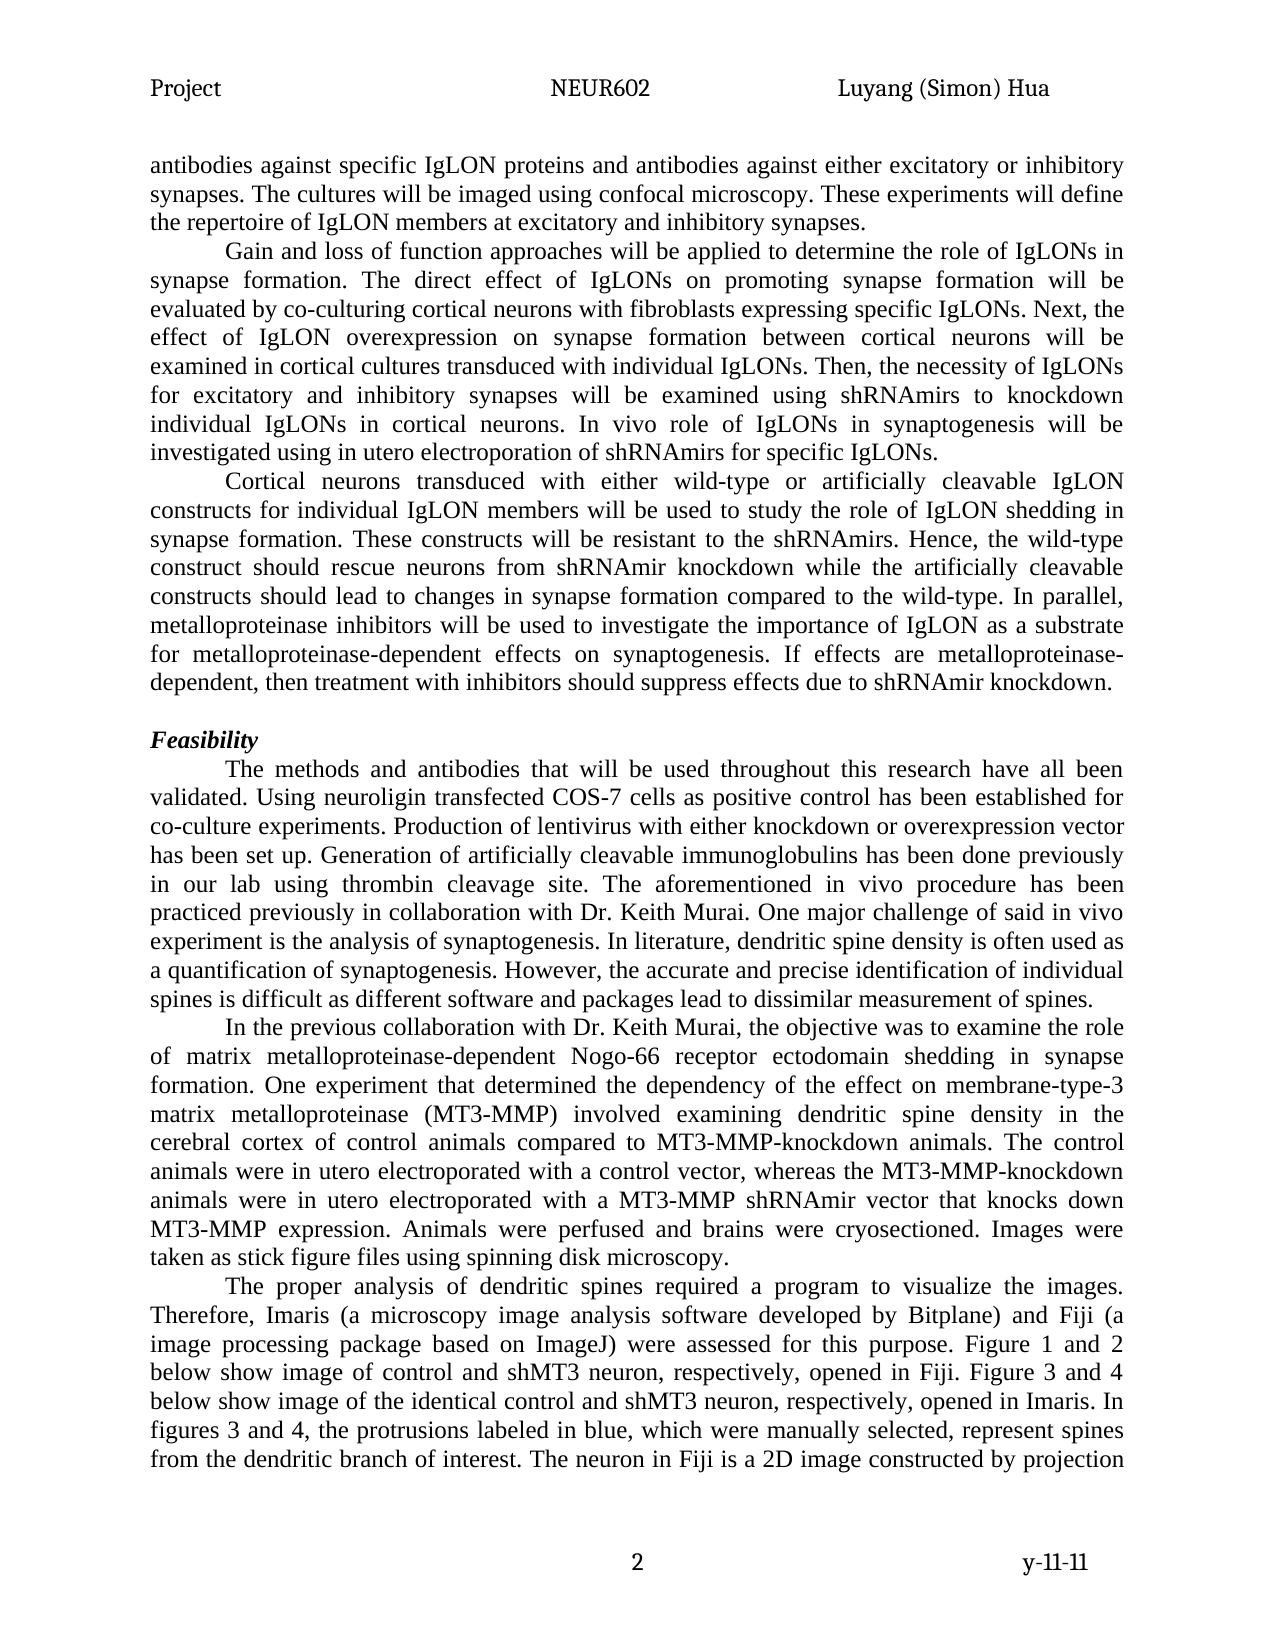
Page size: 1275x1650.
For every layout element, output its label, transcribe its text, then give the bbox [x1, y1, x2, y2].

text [150, 150, 1125, 236]
text The methods and antibodies that will be used throughout this research have all been validated. Using neuroligin transfected COS-7 cells as positive control has been established for co-culture experiments. Production of lentivirus with either knockdown or overexpression vector has been set up. Generation of artificially cleavable immunoglobulins has been done previously in our lab using thrombin cleavage site. The aforementioned in vivo procedure has been practiced previously in collaboration with Dr. Keith Murai. One major challenge of said in vivo experiment is the analysis of synaptogenesis. In literature, dendritic spine density is often used as a quantification of synaptogenesis. However, the accurate and precise identification of individual spines is difficult as different software and packages lead to dissimilar measurement of spines. [150, 754, 1125, 1012]
text Gain and loss of function approaches will be applied to determine the role of IgLONs in synapse formation. The direct effect of IgLONs on promoting synapse formation will be evaluated by co-culturing cortical neurons with fibroblasts expressing specific IgLONs. Next, the effect of IgLON overexpression on synapse formation between cortical neurons will be examined in cortical cultures transduced with individual IgLONs. Then, the necessity of IgLONs for excitatory and inhibitory synapses will be examined using shRNAmirs to knockdown individual IgLONs in cortical neurons. In vivo role of IgLONs in synaptogenesis will be investigated using in utero electroporation of shRNAmirs for specific IgLONs. [150, 236, 1125, 466]
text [150, 1271, 1125, 1472]
text In the previous collaboration with Dr. Keith Murai, the objective was to examine the role of matrix metalloproteinase-dependent Nogo-66 receptor ectodomain shedding in synapse formation. One experiment that determined the dependency of the effect on membrane-type-3 matrix metalloproteinase (MT3-MMP) involved examining dendritic spine density in the cerebral cortex of control animals compared to MT3-MMP-knockdown animals. The control animals were in utero electroporated with a control vector, whereas the MT3-MMP-knockdown animals were in utero electroporated with a MT3-MMP shRNAmir vector that knocks down MT3-MMP expression. Animals were perfused and brains were cryosectioned. Images were taken as stick figure files using spinning disk microscopy. [150, 1012, 1125, 1271]
text Feasibility [150, 725, 1125, 754]
text Cortical neurons transduced with either wild-type or artificially cleavable IgLON constructs for individual IgLON members will be used to study the role of IgLON shedding in synapse formation. These constructs will be resistant to the shRNAmirs. Hence, the wild-type construct should rescue neurons from shRNAmir knockdown while the artificially cleavable constructs should lead to changes in synapse formation compared to the wild-type. In parallel, metalloproteinase inhibitors will be used to investigate the importance of IgLON as a substrate for metalloproteinase-dependent effects on synaptogenesis. If effects are metalloproteinase-dependent, then treatment with inhibitors should suppress effects due to shRNAmir knockdown. [150, 466, 1125, 696]
